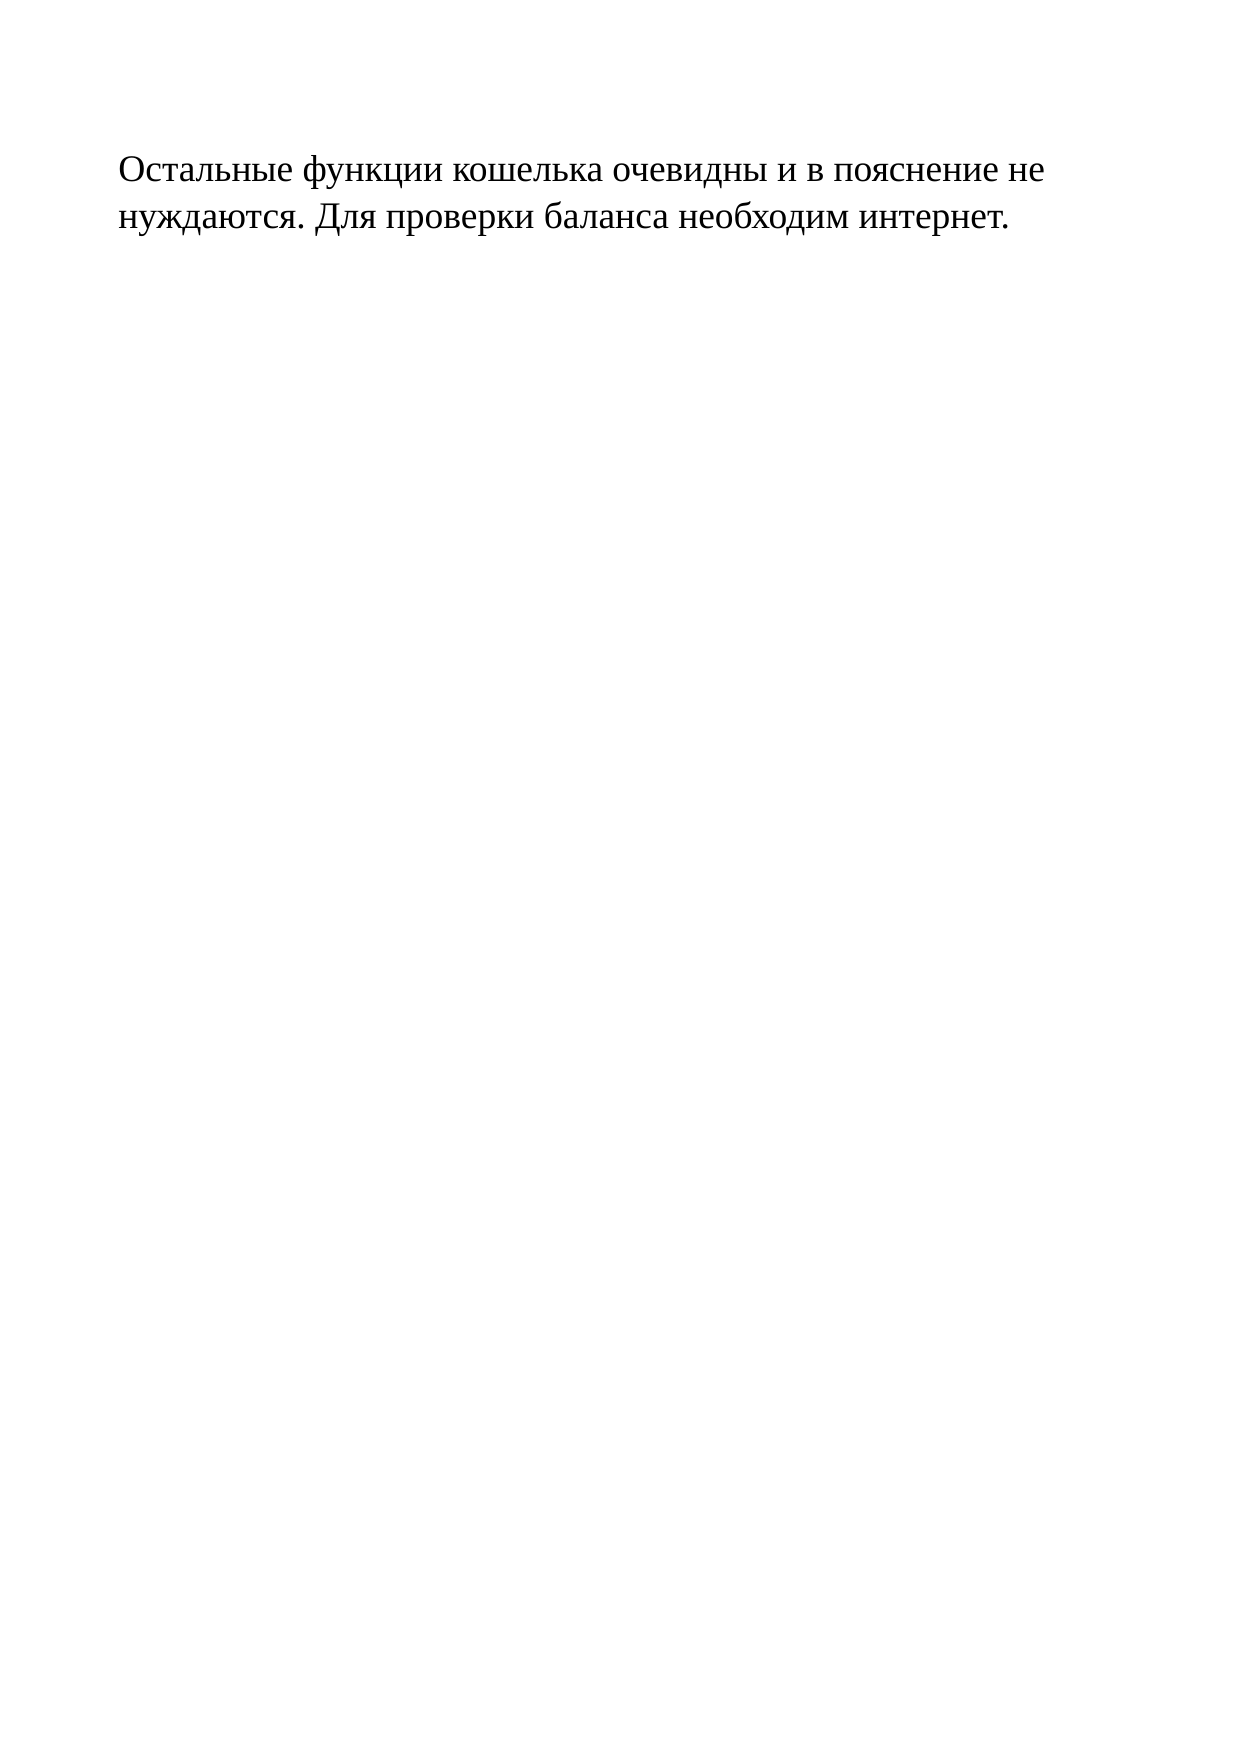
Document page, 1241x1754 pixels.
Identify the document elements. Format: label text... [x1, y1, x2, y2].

text Остальные функции кошелька очевидны и в пояснение не нуждаются. Для проверки баланса необходим интернет. [118, 147, 1122, 237]
